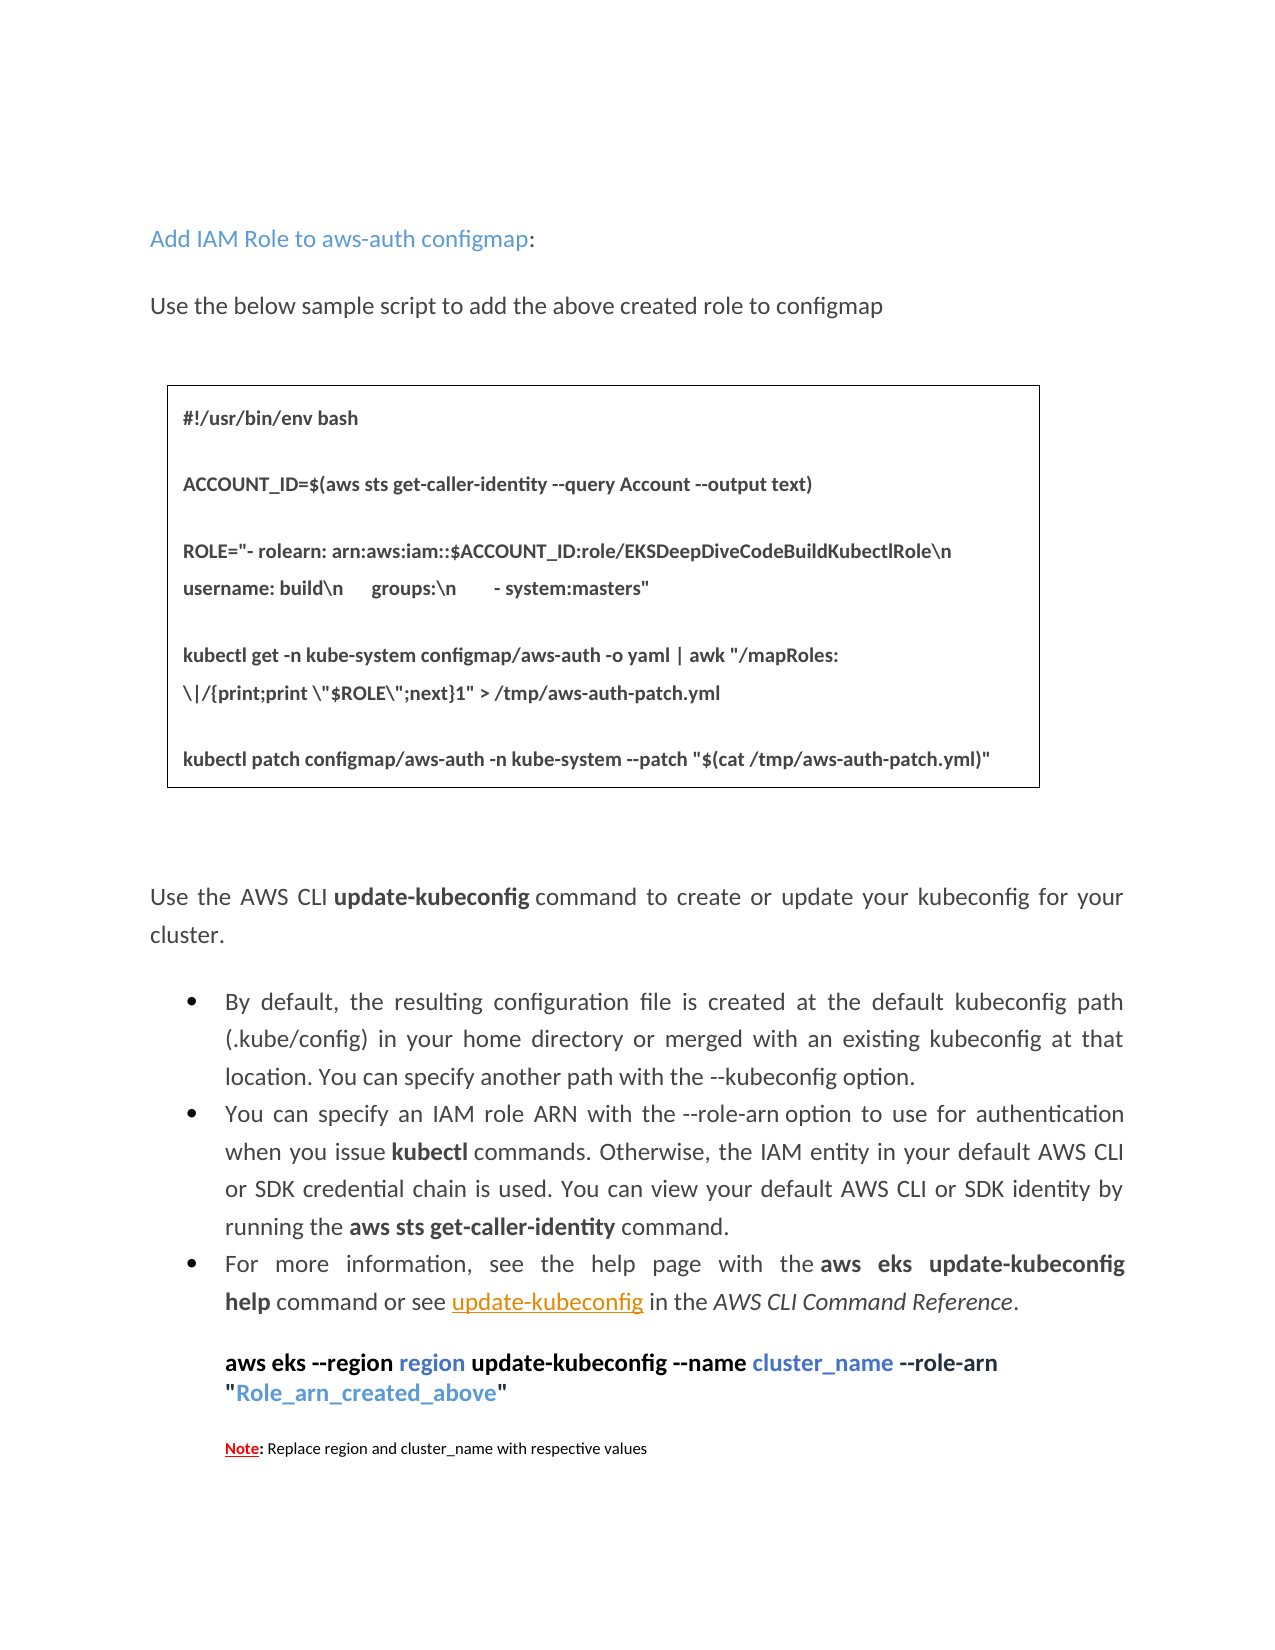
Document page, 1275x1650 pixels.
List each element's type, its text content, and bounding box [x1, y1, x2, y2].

list By default, the resulting configuration file is created at the default kubeconfig path (.kube/config) in your home directory or merged with an existing kubeconfig at that location. You can specify another path with the --kubeconfig option. [187, 979, 1125, 1091]
list For more information, see the help page with the aws eks update-kubeconfig help command or see update-kubeconfig in the AWS CLI Command Reference. [187, 1241, 1125, 1316]
text Use the below sample script to add the above created role to configmap [150, 283, 1125, 321]
list You can specify an IAM role ARN with the --role-arn option to use for authentication when you issue kubectl commands. Otherwise, the IAM entity in your default AWS CLI or SDK credential chain is used. You can view your default AWS CLI or SDK identity by running the aws sts get-caller-identity command. [187, 1091, 1125, 1241]
text aws eks --region region update-kubeconfig --name cluster_name --role-arn "Role_arn_created_above" [225, 1347, 1125, 1408]
text Add IAM Role to aws-auth configmap: [150, 217, 1125, 254]
list Note: Replace region and cluster_name with respective values [225, 1438, 1125, 1459]
text Use the AWS CLI update-kubeconfig command to create or update your kubeconfig for your cluster. [150, 874, 1125, 949]
